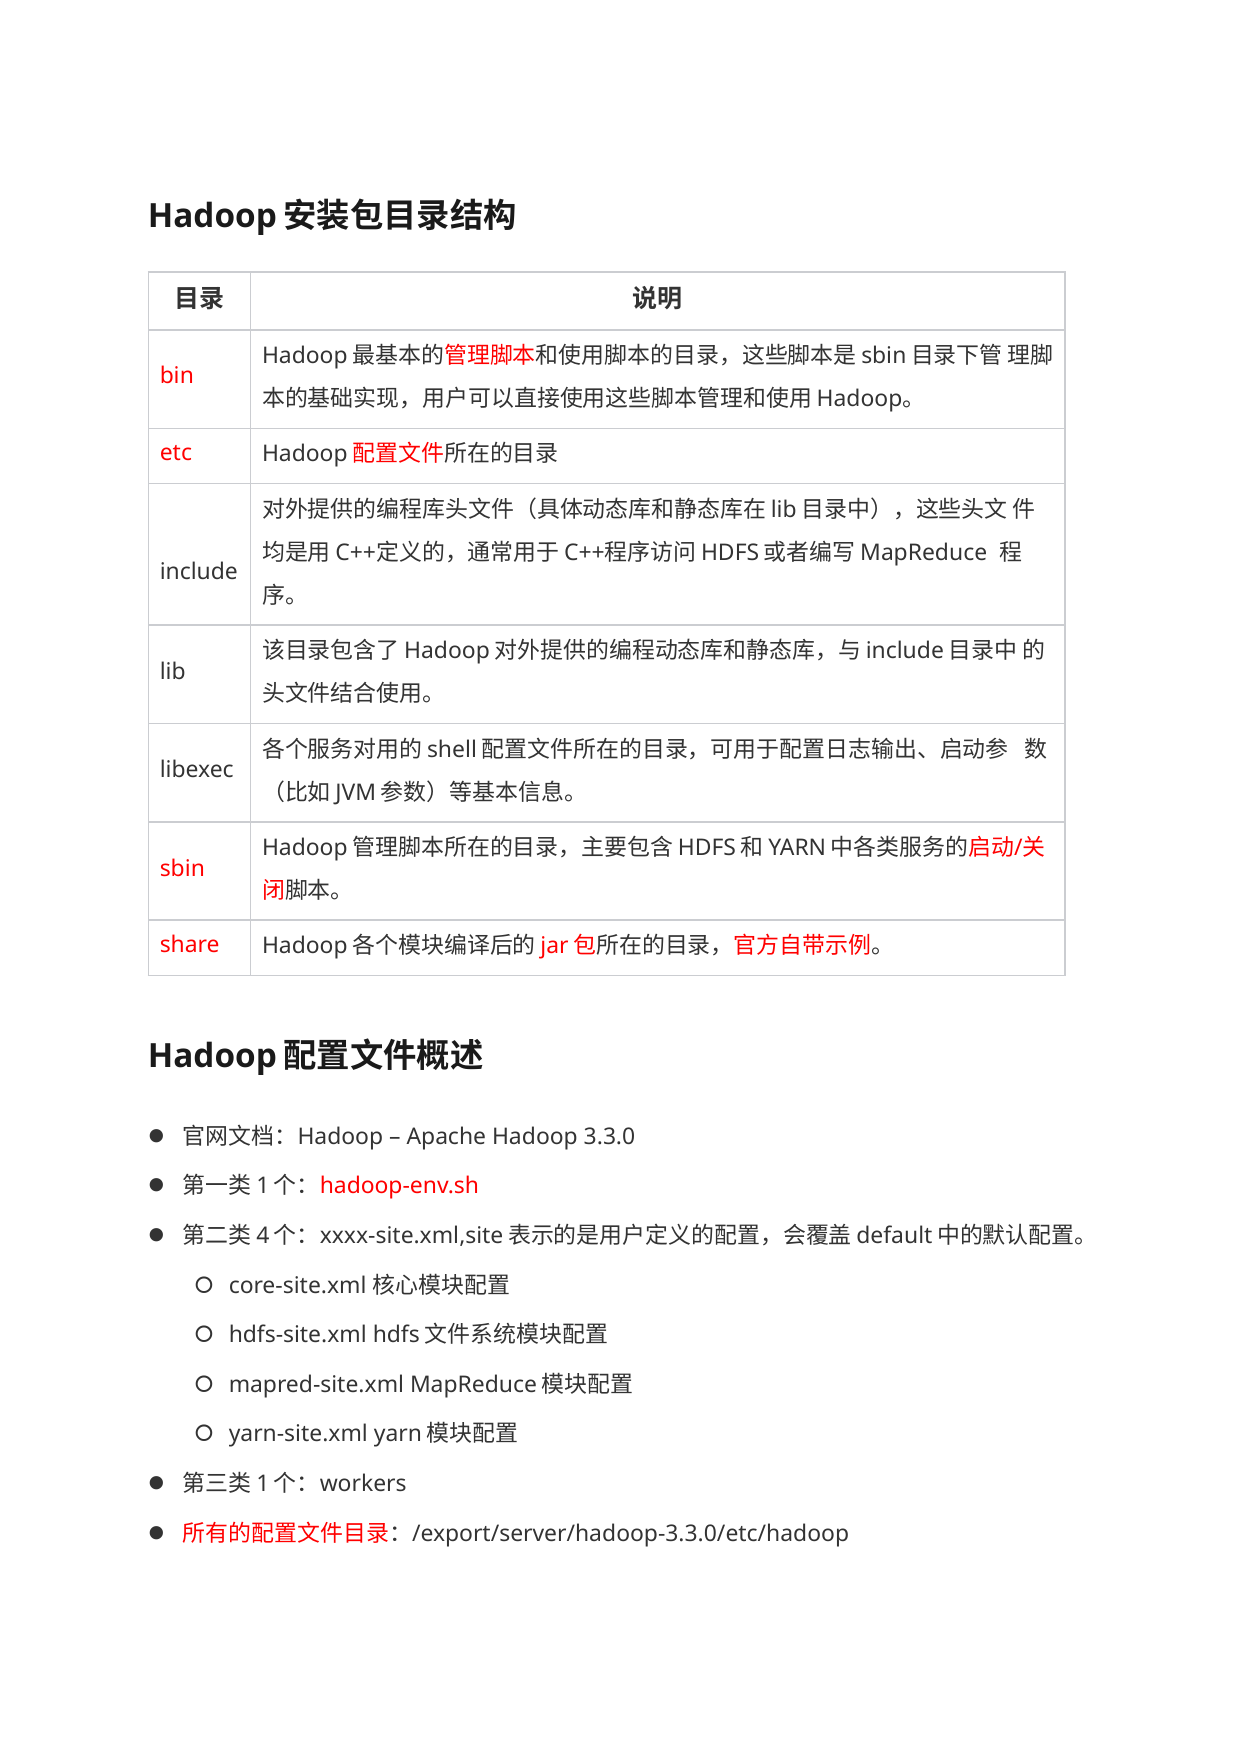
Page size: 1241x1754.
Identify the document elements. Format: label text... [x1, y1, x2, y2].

list 所有的配置文件目录：/export/server/hadoop-3.3.0/etc/hadoop [148, 1514, 1093, 1548]
table_cell etc [149, 429, 250, 483]
table_cell 该目录包含了Hadoop对外提供的编程动态库和静态库，与include目录中 的头文件结合使用。 [251, 626, 1064, 723]
list yarn-site.xml yarn模块配置 [193, 1415, 1093, 1449]
list 第一类1个：hadoop-env.sh [148, 1167, 1093, 1201]
table_cell include [149, 484, 250, 624]
table_header 目录 [149, 273, 250, 329]
table_cell Hadoop配置文件所在的目录 [251, 429, 1064, 483]
list 官网文档：Hadoop – Apache Hadoop 3.3.0 [148, 1118, 1093, 1151]
table_cell Hadoop管理脚本所在的目录，主要包含HDFS和YARN中各类服务的启动/关闭脚本。 [251, 823, 1064, 919]
table_cell 各个服务对用的shell配置文件所在的目录，可用于配置日志输出、启动参 数（比如JVM参数）等基本信息。 [251, 724, 1064, 821]
table_cell sbin [149, 823, 250, 919]
list 第二类4个：xxxx-site.xml,site表示的是用户定义的配置，会覆盖default中的默认配置。 [148, 1217, 1093, 1250]
table_cell 对外提供的编程库头文件（具体动态库和静态库在lib目录中），这些头文 件均是用C++定义的，通常用于C++程序访问HDFS或者编写MapReduce 程序。 [251, 484, 1064, 624]
list core-site.xml 核心模块配置 [193, 1267, 1093, 1300]
table_cell lib [149, 626, 250, 723]
table_cell Hadoop各个模块编译后的jar包所在的目录，官方自带示例。 [251, 921, 1064, 974]
list hdfs-site.xml hdfs文件系统模块配置 [193, 1316, 1093, 1349]
subtitle Hadoop配置文件概述 [148, 1029, 1093, 1078]
list mapred-site.xml MapReduce模块配置 [193, 1366, 1093, 1399]
table_cell share [149, 921, 250, 974]
table_cell Hadoop最基本的管理脚本和使用脚本的目录，这些脚本是sbin目录下管 理脚本的基础实现，用户可以直接使用这些脚本管理和使用Hadoop。 [251, 331, 1064, 427]
list 第三类1个：workers [148, 1465, 1093, 1498]
table_cell libexec [149, 724, 250, 821]
subtitle Hadoop安装包目录结构 [148, 189, 1093, 237]
table_header 说明 [251, 273, 1064, 329]
table_cell bin [149, 331, 250, 427]
